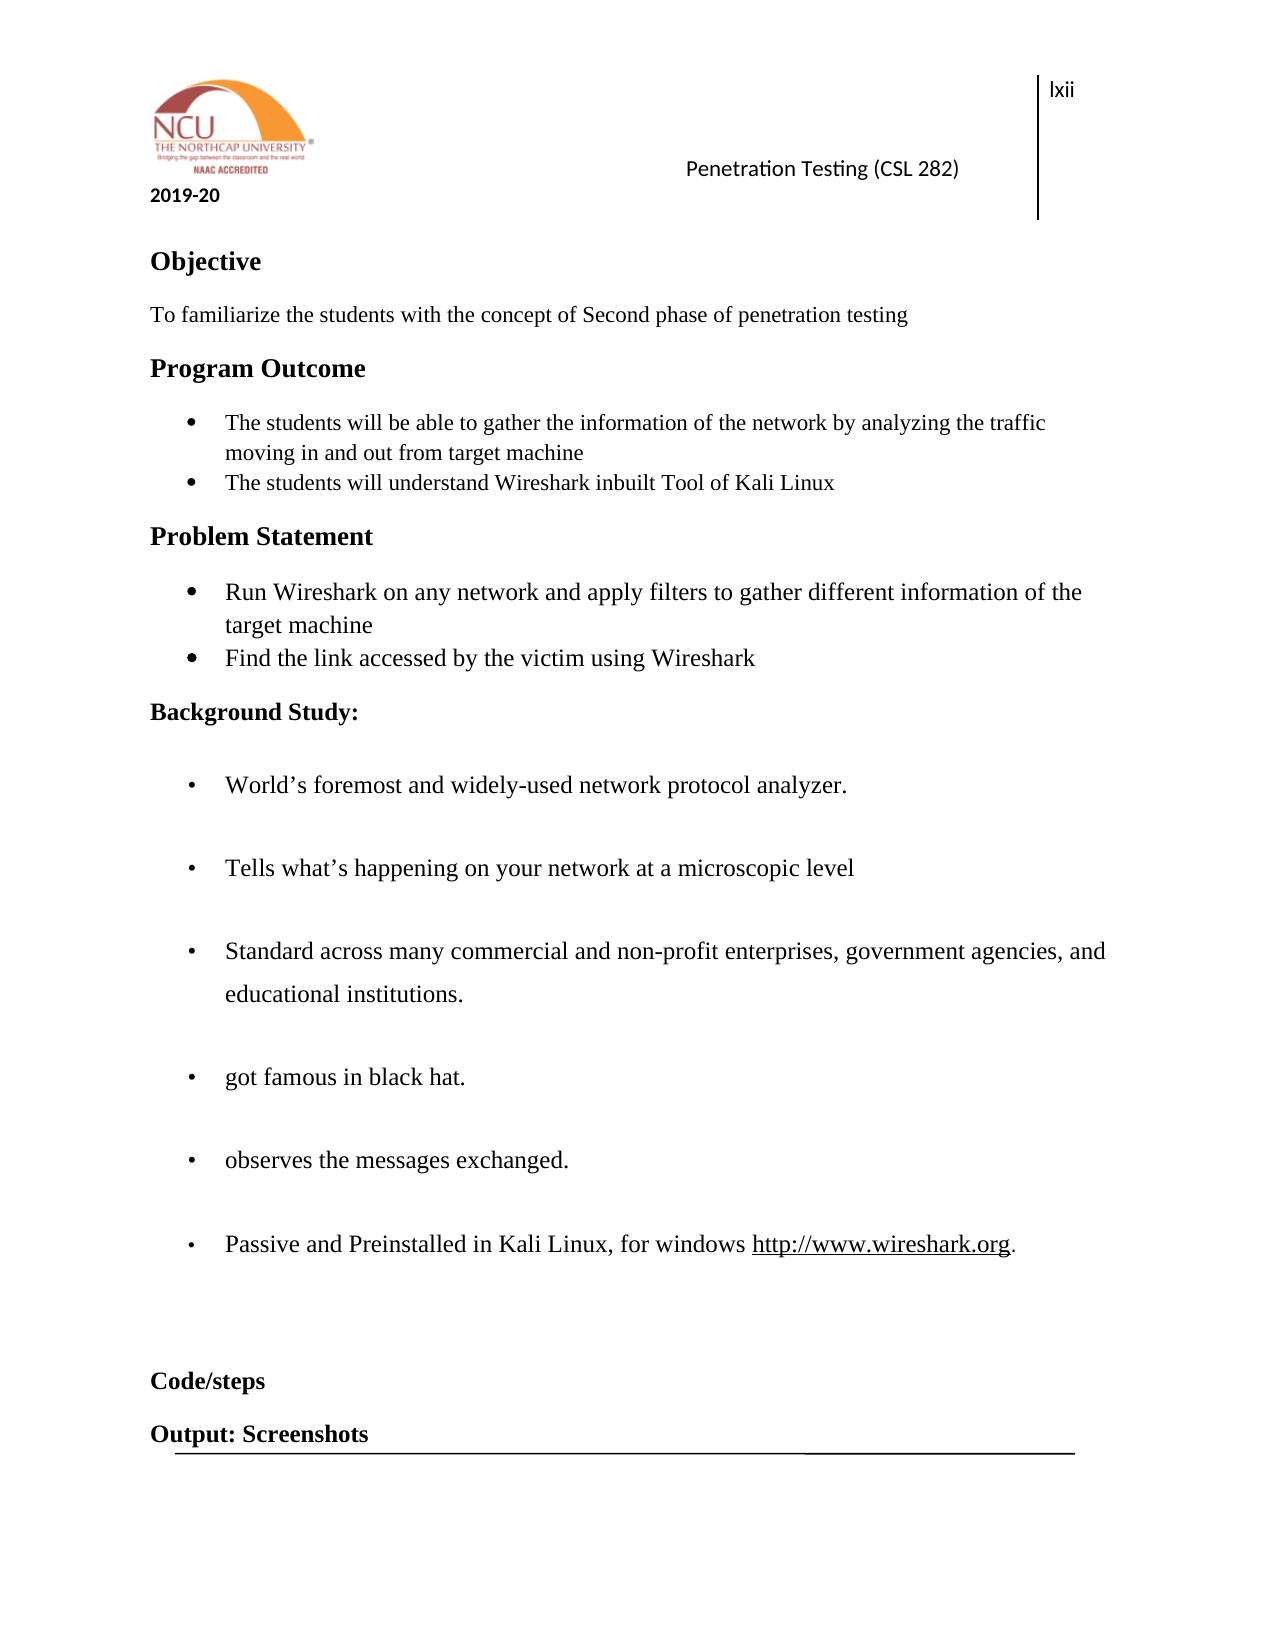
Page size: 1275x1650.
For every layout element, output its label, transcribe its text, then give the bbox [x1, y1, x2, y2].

text Background Study: [150, 697, 1122, 726]
text To familiarize the students with the concept of Second phase of penetration testing [150, 301, 1122, 328]
text Problem Statement [150, 521, 1122, 552]
picture [150, 75, 314, 177]
list observes the messages exchanged. [187, 1146, 1122, 1174]
text Program Outcome [150, 352, 1122, 384]
list The students will be able to gather the information of the network by analyzing the traffic moving in and out from target machine [187, 409, 1122, 466]
text Output: Screenshots [150, 1419, 1122, 1448]
text Objective [150, 245, 1122, 276]
list World’s foremost and widely-used network protocol analyzer. [187, 770, 1122, 799]
text Code/steps [150, 1366, 1122, 1394]
list Run Wireshark on any network and apply filters to gather different information of the target machine [187, 577, 1122, 639]
list Tells what’s happening on your network at a microscopic level [187, 853, 1122, 882]
list Find the link accessed by the victim using Wireshark [187, 643, 1122, 672]
list got famous in black hat. [187, 1062, 1122, 1091]
list The students will understand Wireshark inbuilt Tool of Kali Linux [187, 469, 1122, 496]
list Standard across many commercial and non-profit enterprises, government agencies, and educational institutions. [187, 936, 1122, 1008]
list Passive and Preinstalled in Kali Linux, for windows http://www.wireshark.org. [187, 1229, 1122, 1257]
